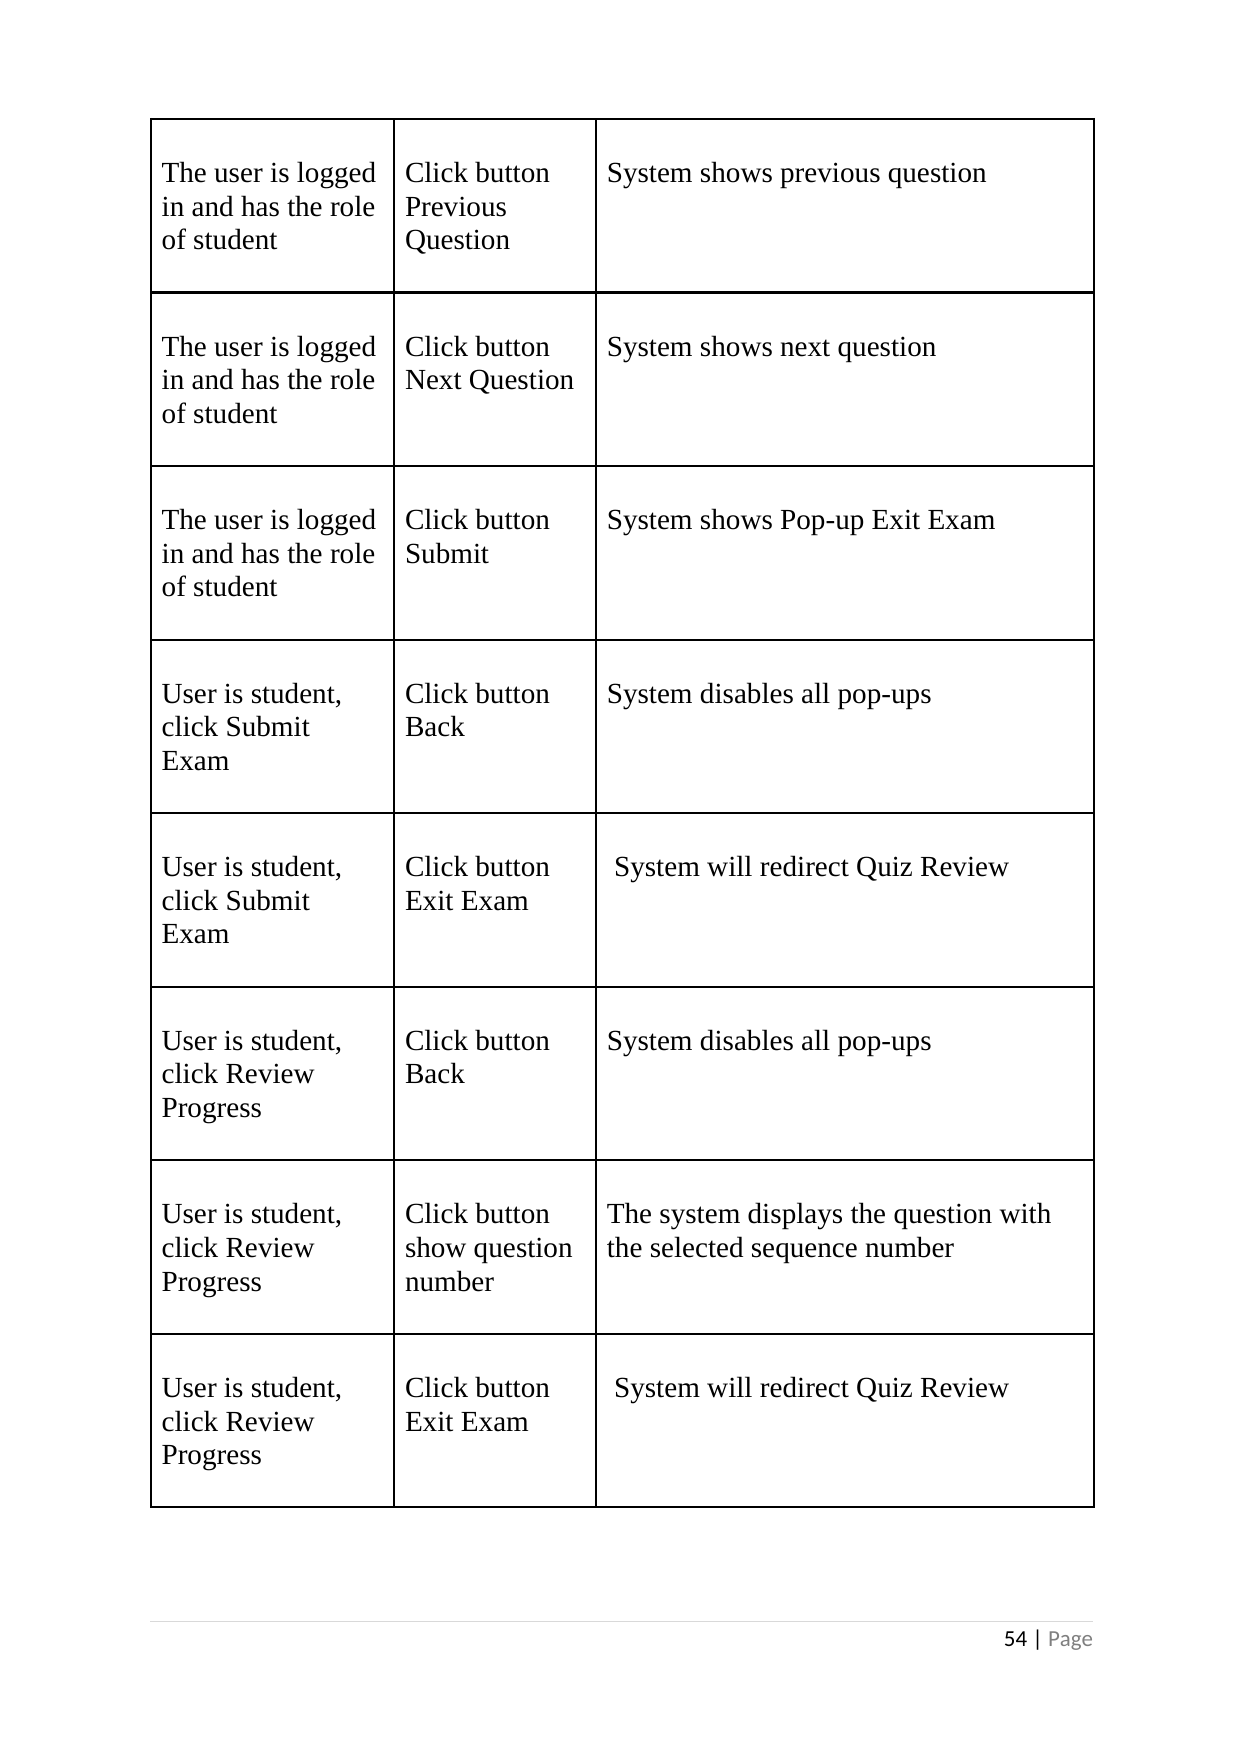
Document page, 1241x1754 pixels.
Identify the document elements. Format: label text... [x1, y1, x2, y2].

table_cell User is student, click Review Progress [152, 988, 393, 1159]
table_cell System shows previous question [597, 120, 1093, 291]
table_cell System disables all pop-ups [597, 641, 1093, 812]
table_cell Click button Previous Question [395, 120, 595, 291]
table_cell Click button Next Question [395, 294, 595, 465]
table_cell Click button Exit Exam [395, 1335, 595, 1506]
table_cell System will redirect Quiz Review [597, 1335, 1093, 1506]
table_cell Click button Back [395, 641, 595, 812]
table_cell Click button Exit Exam [395, 814, 595, 986]
table_cell Click button Back [395, 988, 595, 1159]
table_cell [152, 294, 393, 465]
table_cell The system displays the question with the selected sequence number [597, 1161, 1093, 1333]
table_cell System disables all pop-ups [597, 988, 1093, 1159]
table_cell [152, 120, 393, 291]
table_cell User is student, click Review Progress [152, 1335, 393, 1506]
table_cell System will redirect Quiz Review [597, 814, 1093, 986]
table_cell The user is logged in and has the role of student [152, 467, 393, 638]
table_cell Click button show question number [395, 1161, 595, 1333]
table_cell User is student, click Submit Exam [152, 641, 393, 812]
table_cell User is student, click Review Progress [152, 1161, 393, 1333]
table_cell User is student, click Submit Exam [152, 814, 393, 986]
table_cell System shows Pop-up Exit Exam [597, 467, 1093, 638]
table_cell System shows next question [597, 294, 1093, 465]
table_cell Click button Submit [395, 467, 595, 638]
